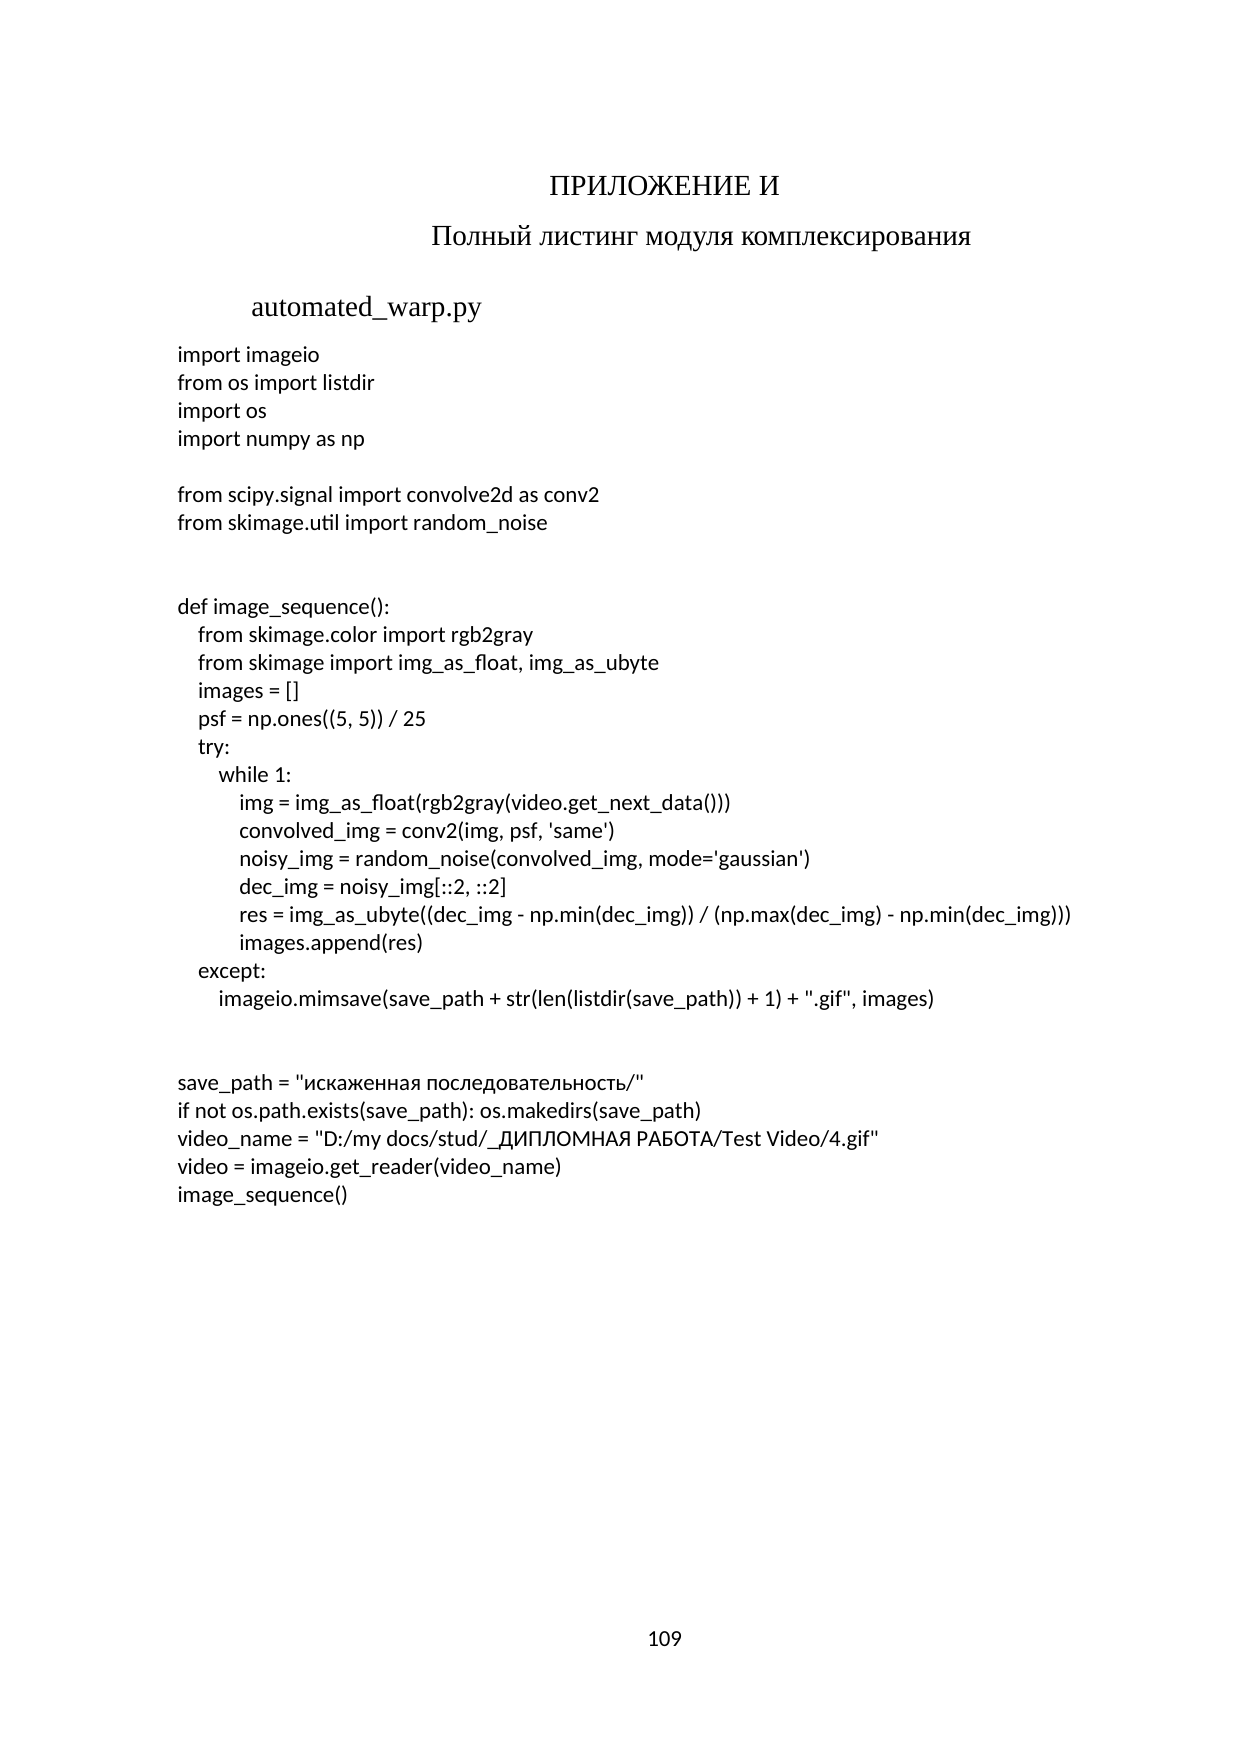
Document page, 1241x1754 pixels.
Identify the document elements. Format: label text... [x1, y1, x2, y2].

text except: [177, 956, 1152, 984]
text save_path = "искаженная последовательность/" [177, 1068, 1152, 1096]
text images = [] [177, 676, 1152, 704]
text from scipy.signal import convolve2d as conv2 [177, 480, 1152, 508]
text convolved_img = conv2(img, psf, 'same') [177, 816, 1152, 844]
text img = img_as_float(rgb2gray(video.get_next_data())) [177, 788, 1152, 816]
text from skimage import img_as_float, img_as_ubyte [177, 648, 1152, 676]
text from os import listdir [177, 368, 1152, 396]
text from skimage.util import random_noise [177, 508, 1152, 536]
text video_name = "D:/my docs/stud/_ДИПЛОМНАЯ РАБОТА/Test Video/4.gif" [177, 1124, 1152, 1152]
text res = img_as_ubyte((dec_img - np.min(dec_img)) / (np.max(dec_img) - np.min(dec_img))) [177, 900, 1152, 928]
text import imageio [177, 340, 1152, 368]
text import os [177, 396, 1152, 424]
text automated_warp.py [177, 289, 1152, 323]
text import numpy as np [177, 424, 1152, 452]
text try: [177, 732, 1152, 760]
text imageio.mimsave(save_path + str(len(listdir(save_path)) + 1) + ".gif", images) [177, 984, 1152, 1012]
text psf = np.ones((5, 5)) / 25 [177, 704, 1152, 732]
text while 1: [177, 760, 1152, 788]
text if not os.path.exists(save_path): os.makedirs(save_path) [177, 1096, 1152, 1124]
text Приложение И [177, 168, 1152, 202]
text from skimage.color import rgb2gray [177, 620, 1152, 648]
text def image_sequence(): [177, 592, 1152, 620]
text images.append(res) [177, 928, 1152, 956]
text noisy_img = random_noise(convolved_img, mode='gaussian') [177, 844, 1152, 872]
text Полный листинг модуля комплексирования [251, 218, 1152, 252]
text image_sequence() [177, 1181, 1152, 1208]
text dec_img = noisy_img[::2, ::2] [177, 872, 1152, 900]
text video = imageio.get_reader(video_name) [177, 1152, 1152, 1181]
